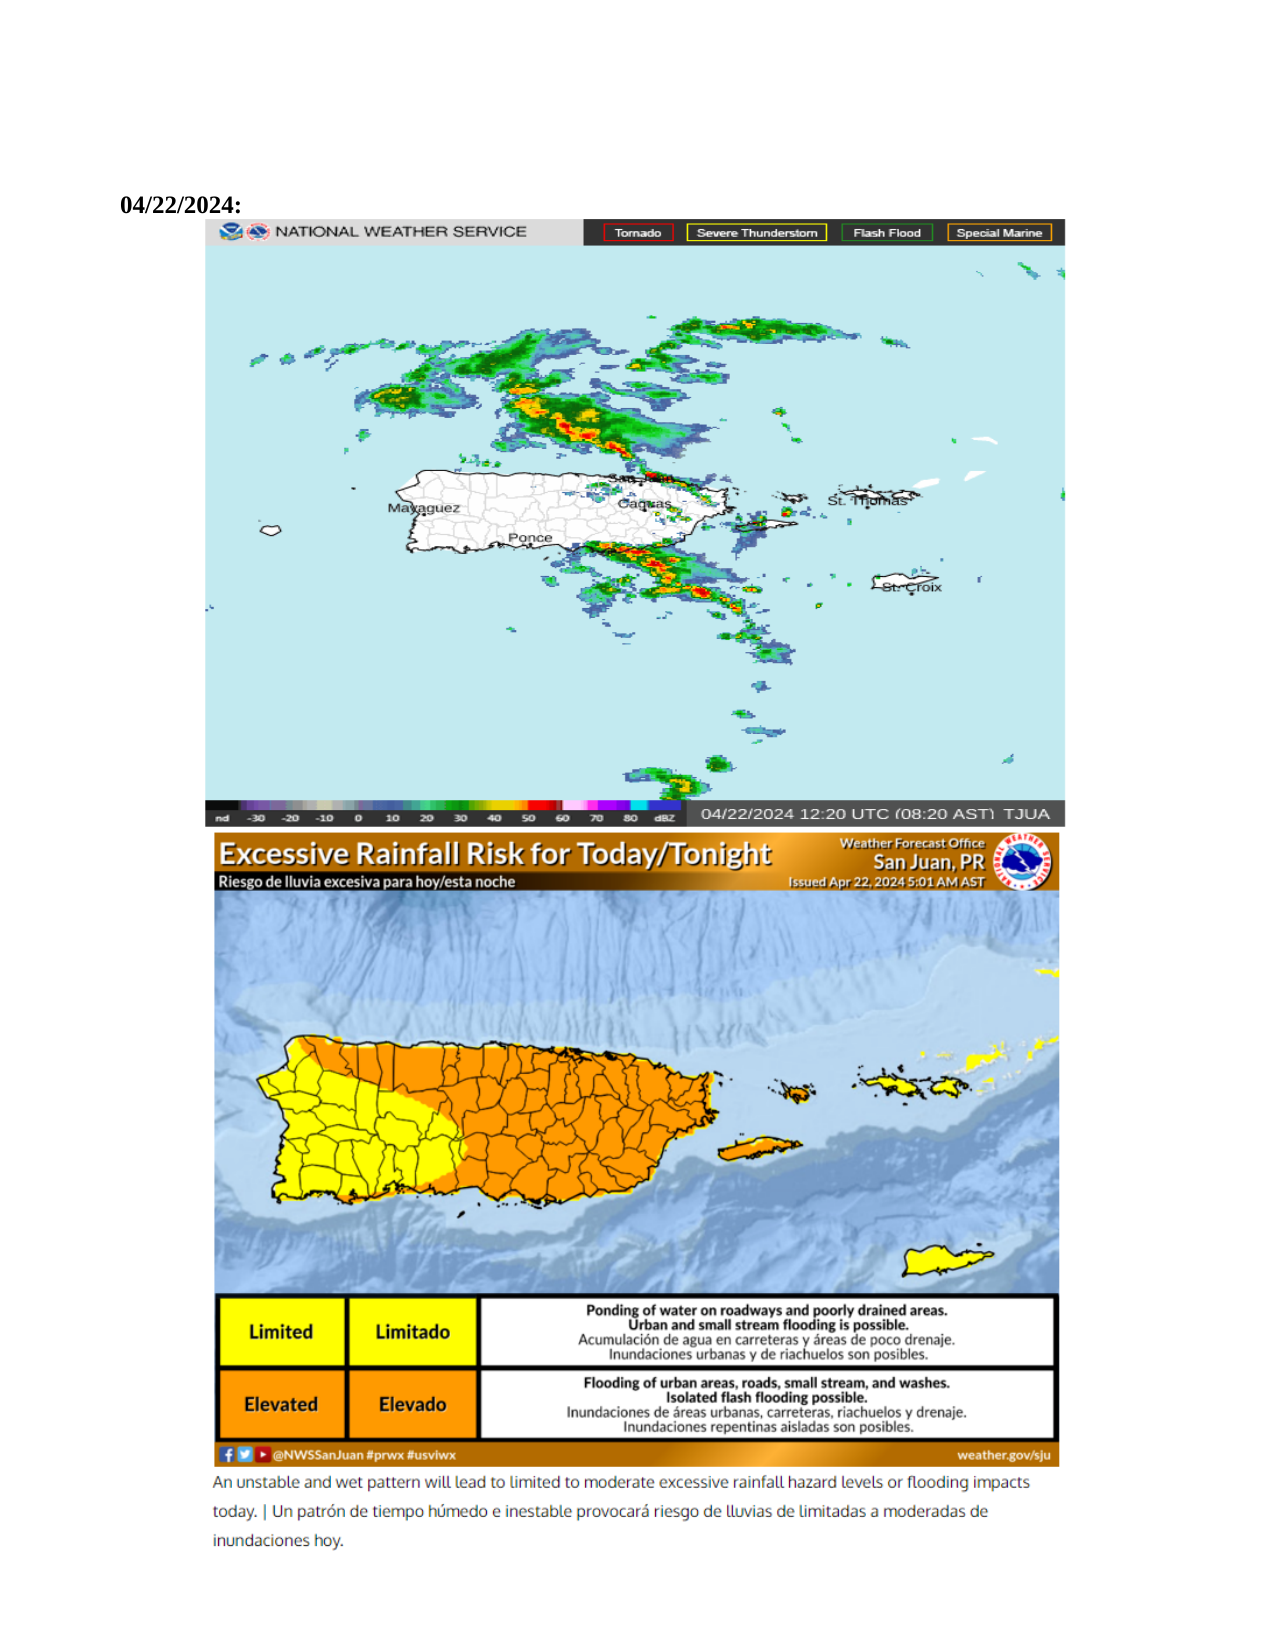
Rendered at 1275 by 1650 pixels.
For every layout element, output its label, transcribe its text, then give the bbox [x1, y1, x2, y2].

text 04/22/2024: [120, 190, 1155, 219]
picture [204, 218, 1071, 1552]
